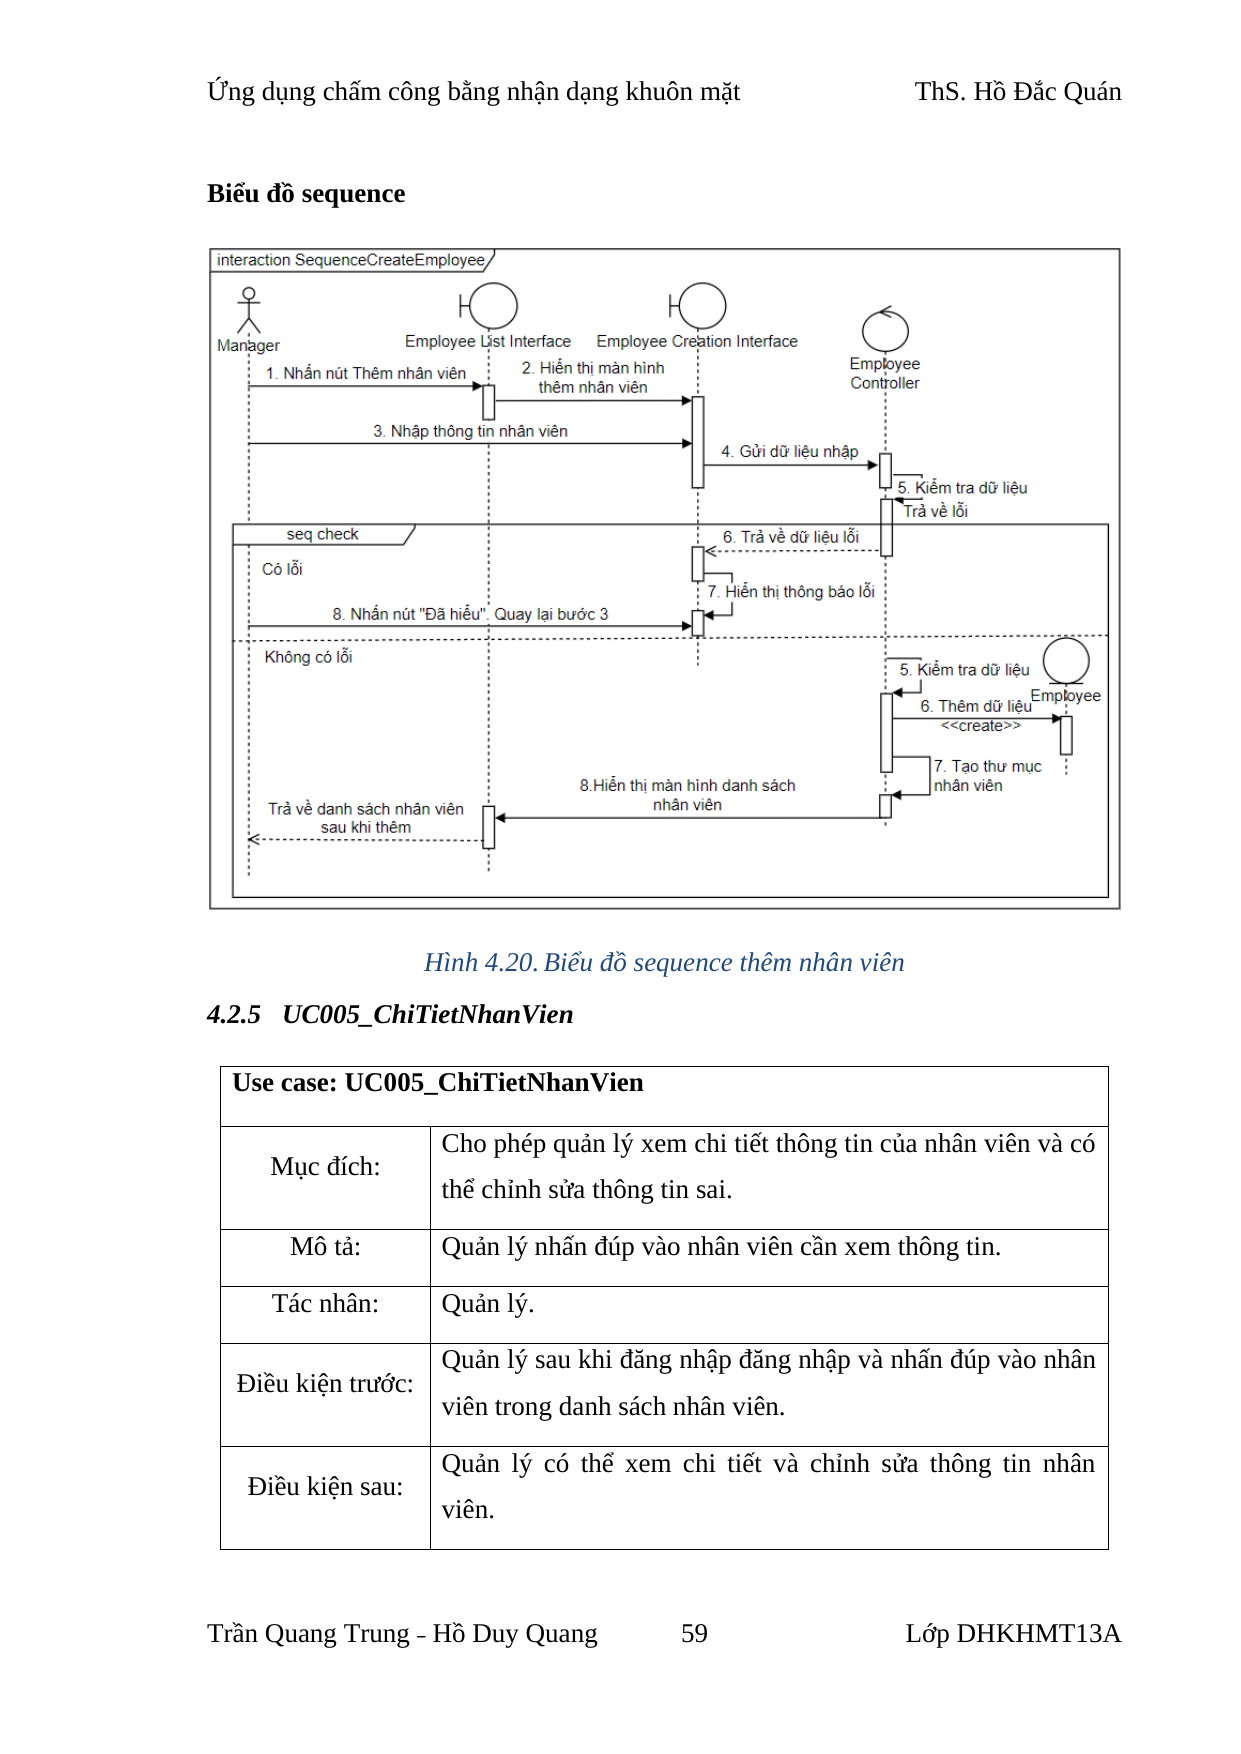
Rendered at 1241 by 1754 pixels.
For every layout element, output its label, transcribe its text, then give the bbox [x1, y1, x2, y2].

table_cell Cho phép quản lý xem chi tiết thông tin của nhân viên và có thể chỉnh sửa thông tin sai. [431, 1127, 1108, 1229]
table_cell Quản lý. [431, 1287, 1108, 1342]
text Hình 4.20. Biểu đồ sequence thêm nhân viên [207, 946, 1122, 977]
table_header Use case: UC005_ChiTietNhanVien [221, 1067, 1108, 1126]
table_cell Điều kiện sau: [221, 1447, 430, 1549]
table_cell Tác nhân: [221, 1287, 430, 1342]
picture [206, 244, 1123, 912]
list UC005_ChiTietNhanVien [207, 998, 1122, 1029]
table_cell Quản lý sau khi đăng nhập đăng nhập và nhấn đúp vào nhân viên trong danh sách nhân viên. [431, 1344, 1108, 1446]
table_cell Điều kiện trước: [221, 1344, 430, 1446]
text Biểu đồ sequence [207, 177, 1122, 208]
table_cell Mô tả: [221, 1230, 430, 1286]
table_cell Quản lý nhấn đúp vào nhân viên cần xem thông tin. [431, 1230, 1108, 1286]
table_cell Mục đích: [221, 1127, 430, 1229]
table_cell Quản lý có thể xem chi tiết và chỉnh sửa thông tin nhân viên. [431, 1447, 1108, 1549]
